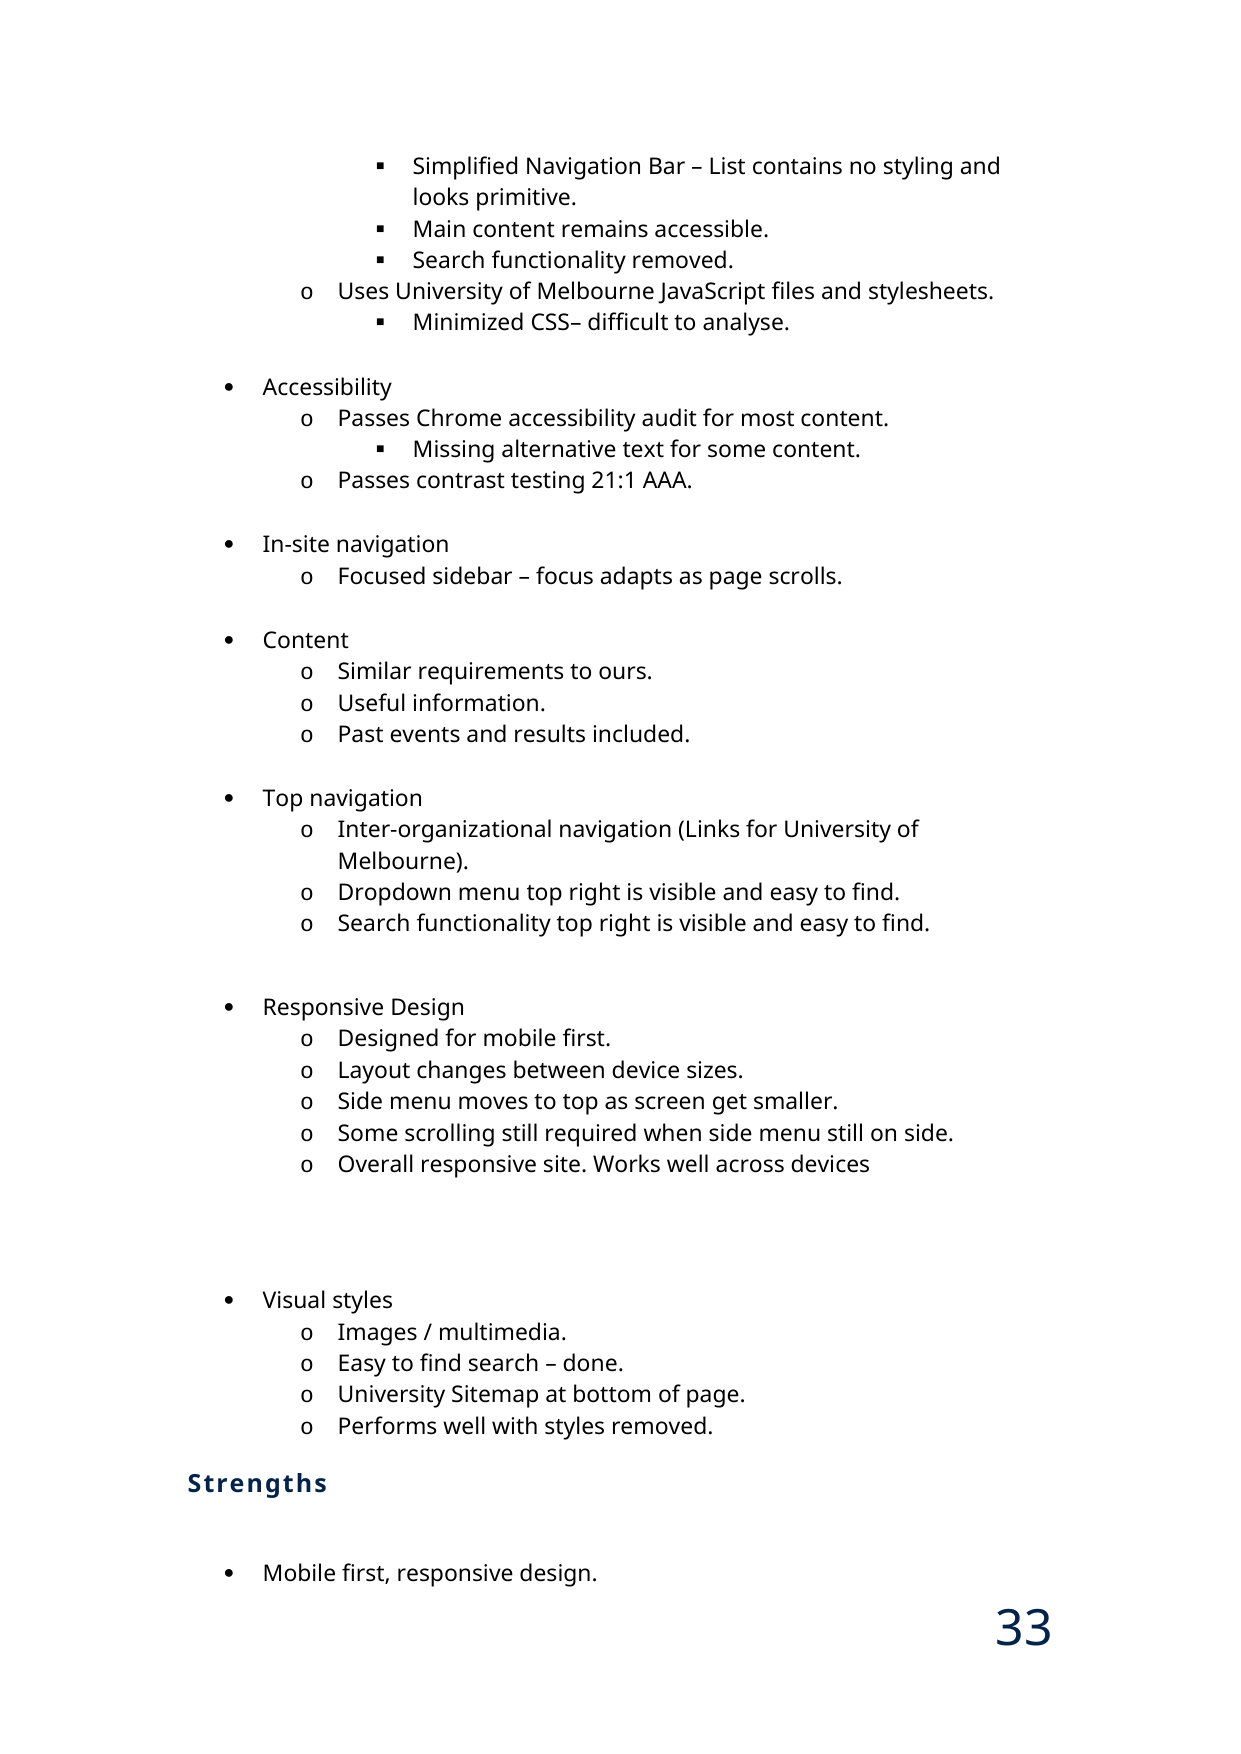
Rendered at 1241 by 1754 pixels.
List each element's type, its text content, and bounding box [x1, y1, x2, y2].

list Responsive Design [225, 991, 1053, 1022]
list Performs well with styles removed. [300, 1410, 1053, 1441]
list Top navigation [225, 782, 1053, 813]
list Similar requirements to ours. [300, 655, 1053, 686]
list Search functionality removed. [375, 244, 1053, 275]
list Side menu moves to top as screen get smaller. [300, 1085, 1053, 1116]
list Past events and results included. [300, 718, 1053, 749]
list Easy to find search – done. [300, 1347, 1053, 1378]
list Designed for mobile first. [300, 1022, 1053, 1054]
list Mobile first, responsive design. [225, 1557, 1053, 1588]
subtitle Strengths [187, 1466, 1053, 1500]
list Visual styles [225, 1284, 1053, 1316]
list Useful information. [300, 686, 1053, 718]
list Layout changes between device sizes. [300, 1054, 1053, 1085]
list Missing alternative text for some content. [375, 433, 1053, 464]
list Main content remains accessible. [375, 212, 1053, 244]
list Dropdown menu top right is visible and easy to find. [300, 876, 1053, 907]
list Images / multimedia. [300, 1316, 1053, 1347]
list Overall responsive site. Works well across devices [300, 1148, 1053, 1179]
list Uses University of Melbourne JavaScript files and stylesheets. [300, 275, 1053, 306]
list Search functionality top right is visible and easy to find. [300, 907, 1053, 938]
list Content [225, 624, 1053, 655]
list Some scrolling still required when side menu still on side. [300, 1116, 1053, 1148]
list Inter-organizational navigation (Links for University of Melbourne). [300, 813, 1053, 876]
list Passes Chrome accessibility audit for most content. [300, 402, 1053, 433]
list Passes contrast testing 21:1 AAA. [300, 464, 1053, 496]
list University Sitemap at bottom of page. [300, 1378, 1053, 1410]
list In-site navigation [225, 528, 1053, 560]
list Accessibility [225, 370, 1053, 402]
list Simplified Navigation Bar – List contains no styling and looks primitive. [375, 150, 1053, 212]
list Focused sidebar – focus adapts as page scrolls. [300, 560, 1053, 591]
list Minimized CSS– difficult to analyse. [375, 306, 1053, 338]
